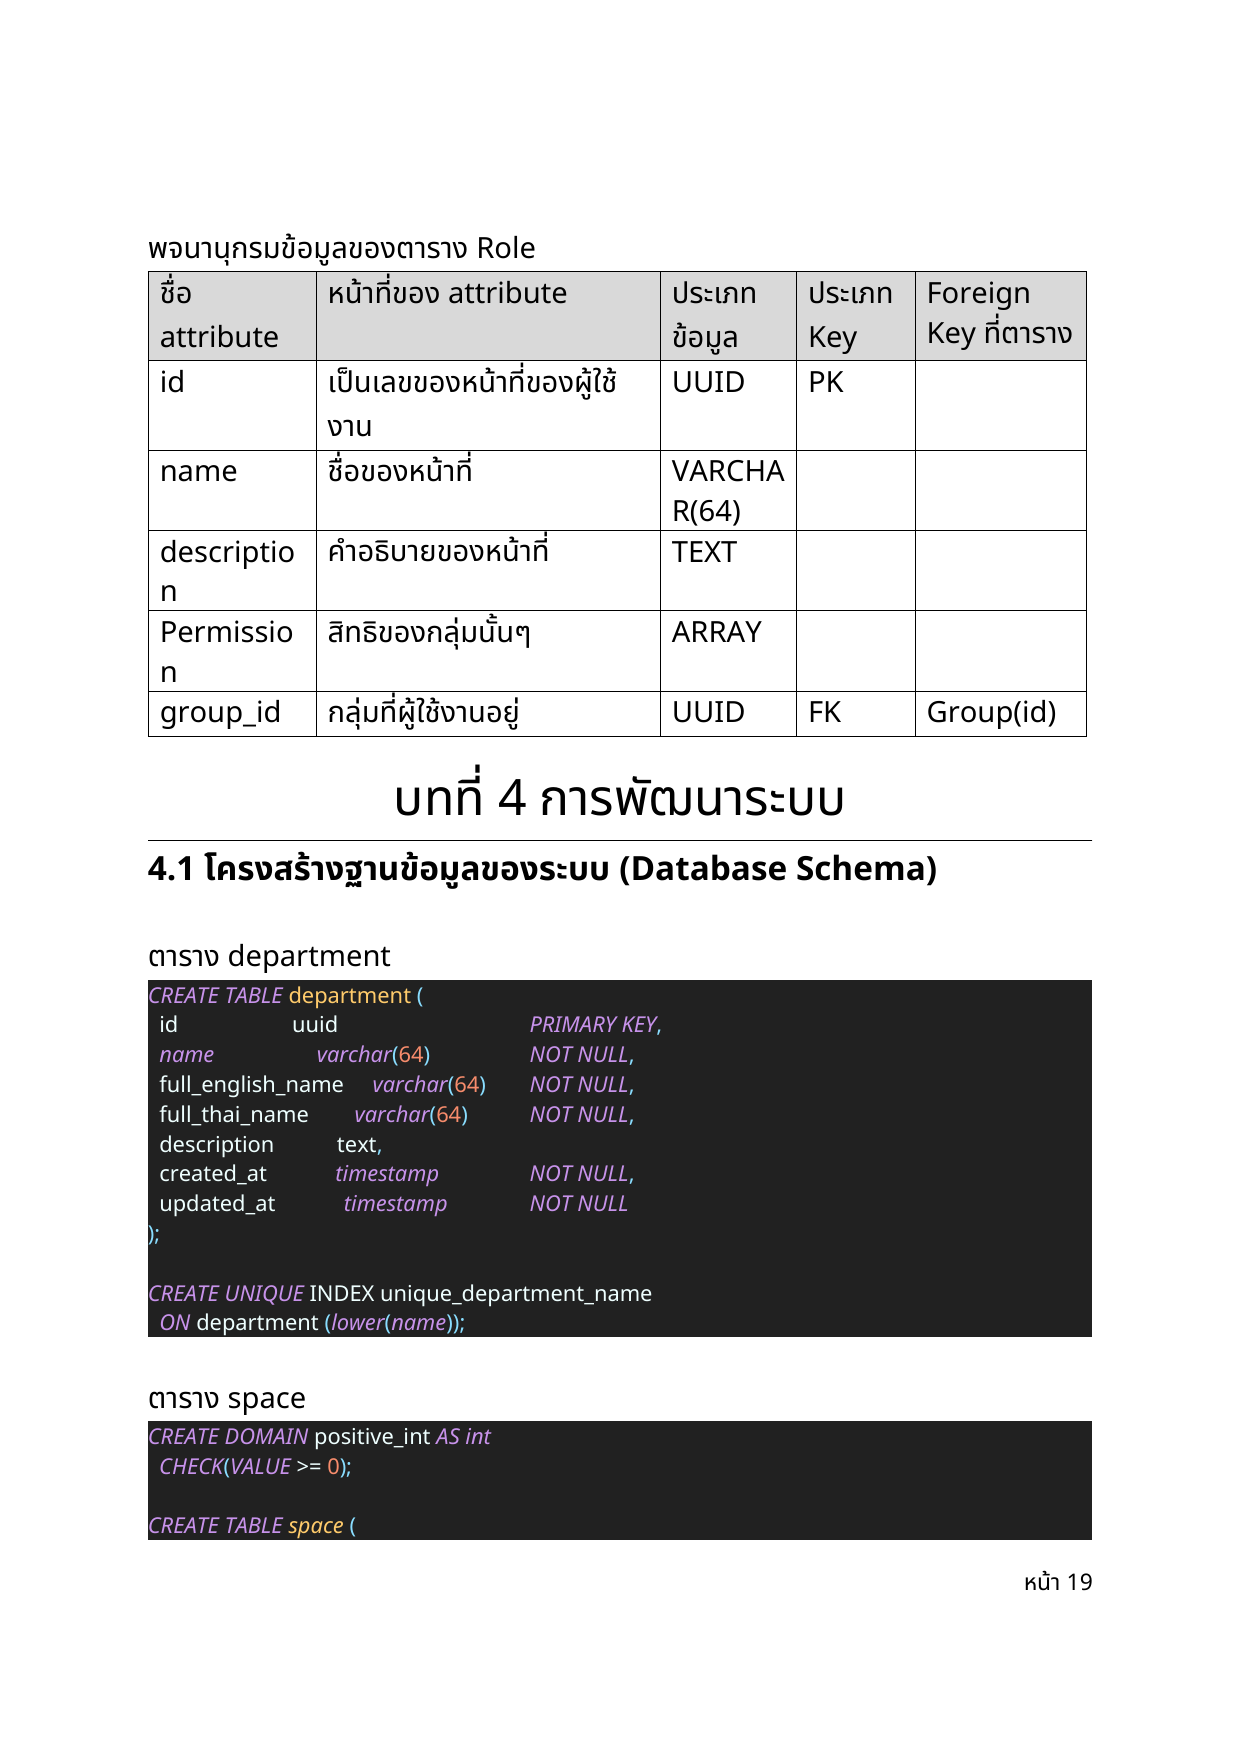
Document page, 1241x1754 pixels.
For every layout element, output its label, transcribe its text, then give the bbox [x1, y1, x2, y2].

table_cell VARCHAR(64) [661, 451, 796, 530]
subtitle 4.1 โครงสร้างฐานข้อมูลของระบบ (Database Schema) [148, 845, 1092, 896]
table_cell [797, 611, 915, 691]
table_cell FK [797, 692, 915, 736]
table_cell ARRAY [661, 611, 796, 691]
table_cell สิทธิของกลุ่มนั้นๆ [317, 611, 660, 691]
table_cell description [149, 531, 316, 610]
table_cell Permission [149, 611, 316, 691]
table_cell ชื่อของหน้าที่ [317, 451, 660, 530]
text CREATE TABLE department ( id uuid PRIMARY KEY, name varchar(64) NOT NULL, full_english_name varchar(64) NOT NULL, full_thai_name varchar(64) NOT NULL, description text, created_at timestamp NOT NULL, updated_at timestamp NOT NULL ); CREATE UNIQUE INDEX unique_department_name ON department (lower(name)); [148, 980, 1092, 1337]
table_cell [916, 531, 1086, 610]
table_cell [797, 451, 915, 530]
table_header ประเภท Key [797, 272, 915, 360]
table_header ชื่อ attribute [149, 272, 316, 360]
table_cell [797, 531, 915, 610]
table_cell TEXT [661, 531, 796, 610]
table_header ประเภทข้อมูล [661, 272, 796, 360]
subtitle บทที่ 4 การพัฒนาระบบ [148, 762, 1092, 840]
table_cell UUID [661, 361, 796, 449]
table_cell กลุ่มที่ผู้ใช้งานอยู่ [317, 692, 660, 736]
text ตาราง department [148, 935, 1092, 980]
table_cell เป็นเลขของหน้าที่ของผู้ใช้งาน [317, 361, 660, 449]
table_header หน้าที่ของ attribute [317, 272, 660, 360]
table_cell id [149, 361, 316, 449]
table_cell UUID [661, 692, 796, 736]
table_cell group_id [149, 692, 316, 736]
table_cell [916, 611, 1086, 691]
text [148, 1421, 1092, 1540]
table_cell Group(id) [916, 692, 1086, 736]
table_cell [916, 361, 1086, 449]
text ตาราง space [148, 1377, 1092, 1421]
table_cell PK [797, 361, 915, 449]
table_cell name [149, 451, 316, 530]
table_header Foreign Key ที่ตาราง [916, 272, 1086, 360]
table_cell คำอธิบายของหน้าที่ [317, 531, 660, 610]
table_cell [916, 451, 1086, 530]
text พจนานุกรมข้อมูลของตาราง Role [148, 227, 1092, 271]
